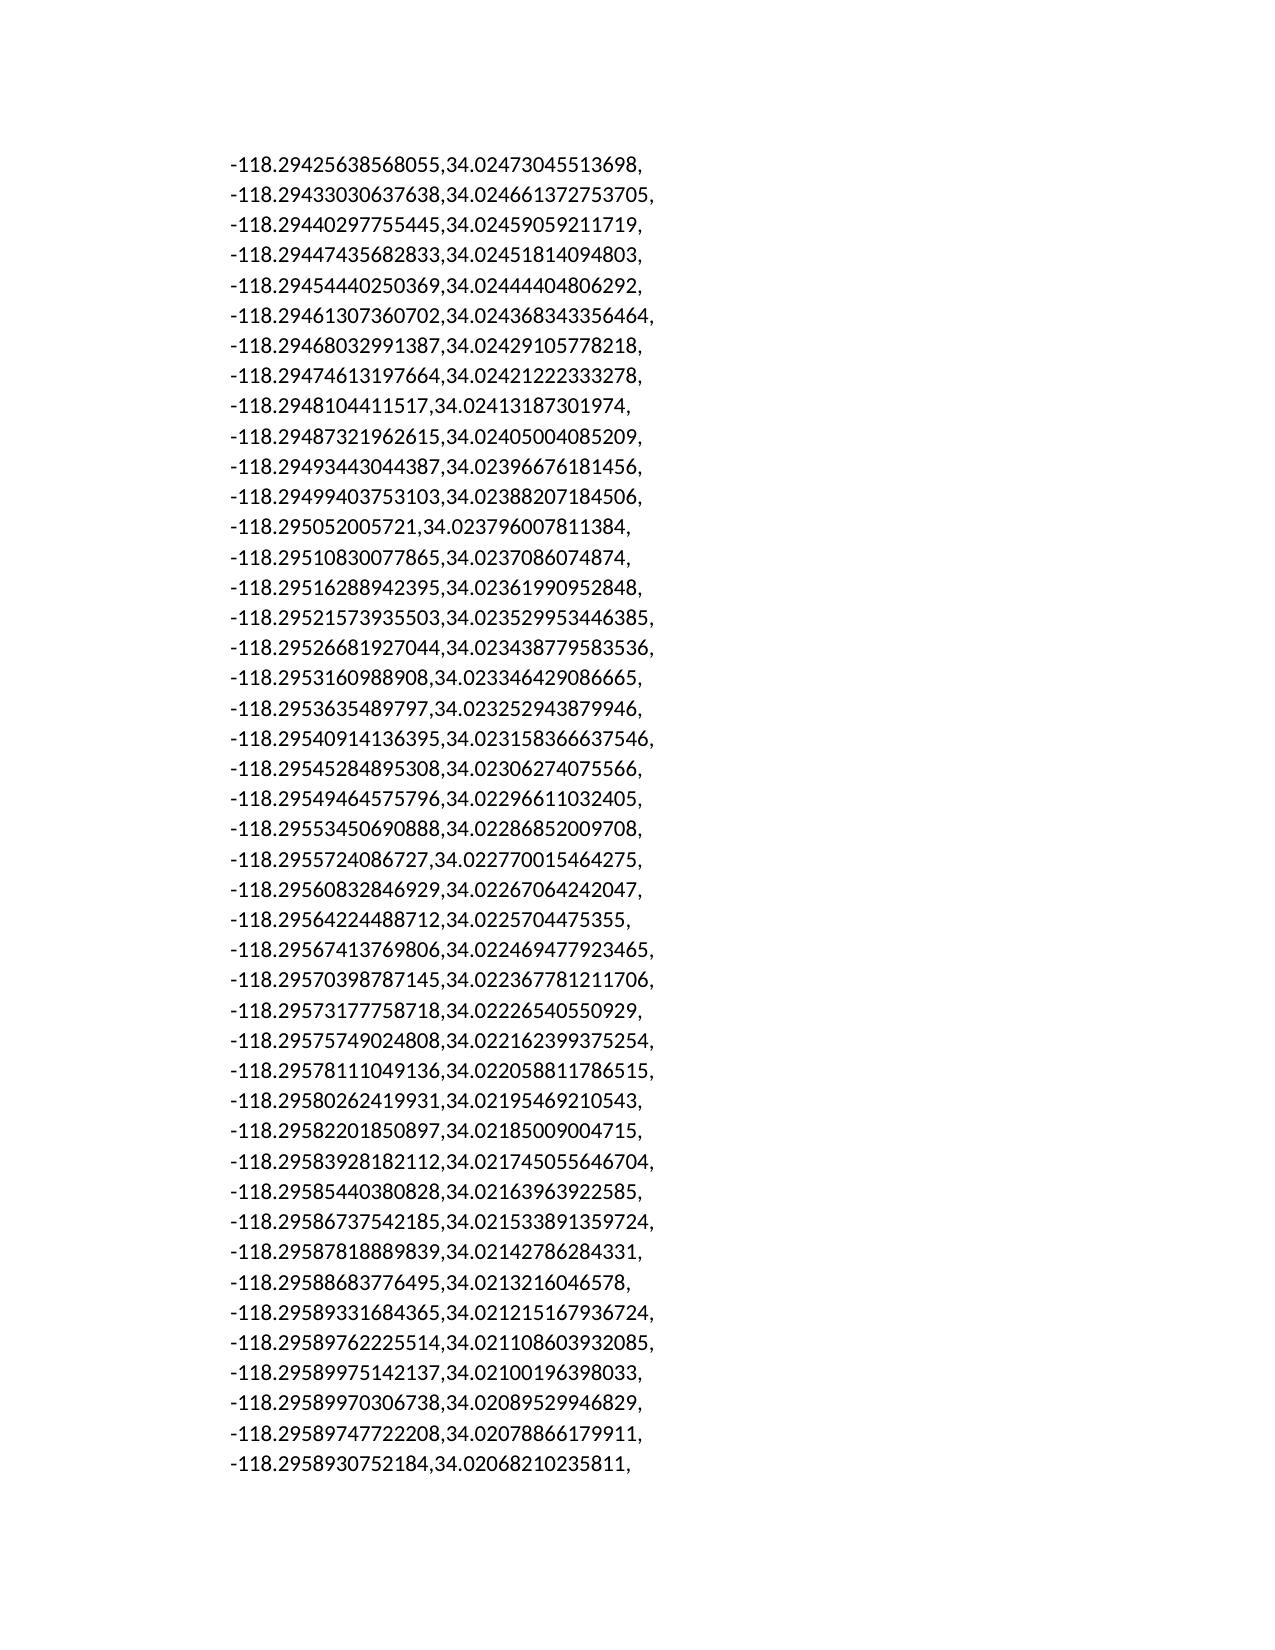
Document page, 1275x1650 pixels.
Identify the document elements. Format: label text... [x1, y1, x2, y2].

list -118.29583928182112,34.021745055646704, [225, 1147, 1125, 1175]
list -118.29553450690888,34.02286852009708, [225, 814, 1125, 843]
list -118.29589762225514,34.021108603932085, [225, 1328, 1125, 1356]
list -118.29589970306738,34.02089529946829, [225, 1388, 1125, 1417]
list -118.29585440380828,34.02163963922585, [225, 1177, 1125, 1205]
list -118.2955724086727,34.022770015464275, [225, 845, 1125, 873]
list -118.29564224488712,34.0225704475355, [225, 905, 1125, 933]
list -118.29425638568055,34.02473045513698, [225, 150, 1125, 178]
list -118.29589747722208,34.02078866179911, [225, 1419, 1125, 1447]
list -118.295052005721,34.023796007811384, [225, 512, 1125, 541]
list -118.29516288942395,34.02361990952848, [225, 573, 1125, 601]
list -118.29586737542185,34.021533891359724, [225, 1207, 1125, 1235]
list -118.29589975142137,34.02100196398033, [225, 1358, 1125, 1386]
list -118.29570398787145,34.022367781211706, [225, 966, 1125, 994]
list -118.2953160988908,34.023346429086665, [225, 663, 1125, 692]
list -118.29447435682833,34.02451814094803, [225, 241, 1125, 269]
list -118.29468032991387,34.02429105778218, [225, 331, 1125, 359]
list -118.29575749024808,34.022162399375254, [225, 1026, 1125, 1054]
list -118.29521573935503,34.023529953446385, [225, 603, 1125, 631]
list -118.29461307360702,34.024368343356464, [225, 301, 1125, 329]
list -118.29573177758718,34.02226540550929, [225, 996, 1125, 1024]
list -118.29588683776495,34.0213216046578, [225, 1268, 1125, 1296]
list -118.29549464575796,34.02296611032405, [225, 784, 1125, 812]
list -118.29582201850897,34.02185009004715, [225, 1117, 1125, 1145]
list -118.29493443044387,34.02396676181456, [225, 452, 1125, 480]
list -118.29487321962615,34.02405004085209, [225, 422, 1125, 450]
list -118.29567413769806,34.022469477923465, [225, 935, 1125, 963]
list -118.29440297755445,34.02459059211719, [225, 210, 1125, 238]
list -118.29499403753103,34.02388207184506, [225, 482, 1125, 510]
list -118.2953635489797,34.023252943879946, [225, 694, 1125, 722]
list -118.29560832846929,34.02267064242047, [225, 875, 1125, 903]
list -118.29578111049136,34.022058811786515, [225, 1056, 1125, 1084]
list -118.29454440250369,34.02444404806292, [225, 271, 1125, 299]
list -118.29540914136395,34.023158366637546, [225, 724, 1125, 752]
list -118.29433030637638,34.024661372753705, [225, 180, 1125, 208]
list -118.2958930752184,34.02068210235811, [225, 1449, 1125, 1477]
list -118.29526681927044,34.023438779583536, [225, 633, 1125, 661]
list -118.29510830077865,34.0237086074874, [225, 543, 1125, 571]
list -118.29589331684365,34.021215167936724, [225, 1298, 1125, 1326]
list -118.29545284895308,34.02306274075566, [225, 754, 1125, 782]
list -118.29580262419931,34.02195469210543, [225, 1086, 1125, 1114]
list -118.2948104411517,34.02413187301974, [225, 392, 1125, 420]
list -118.29587818889839,34.02142786284331, [225, 1237, 1125, 1266]
list -118.29474613197664,34.02421222333278, [225, 361, 1125, 389]
